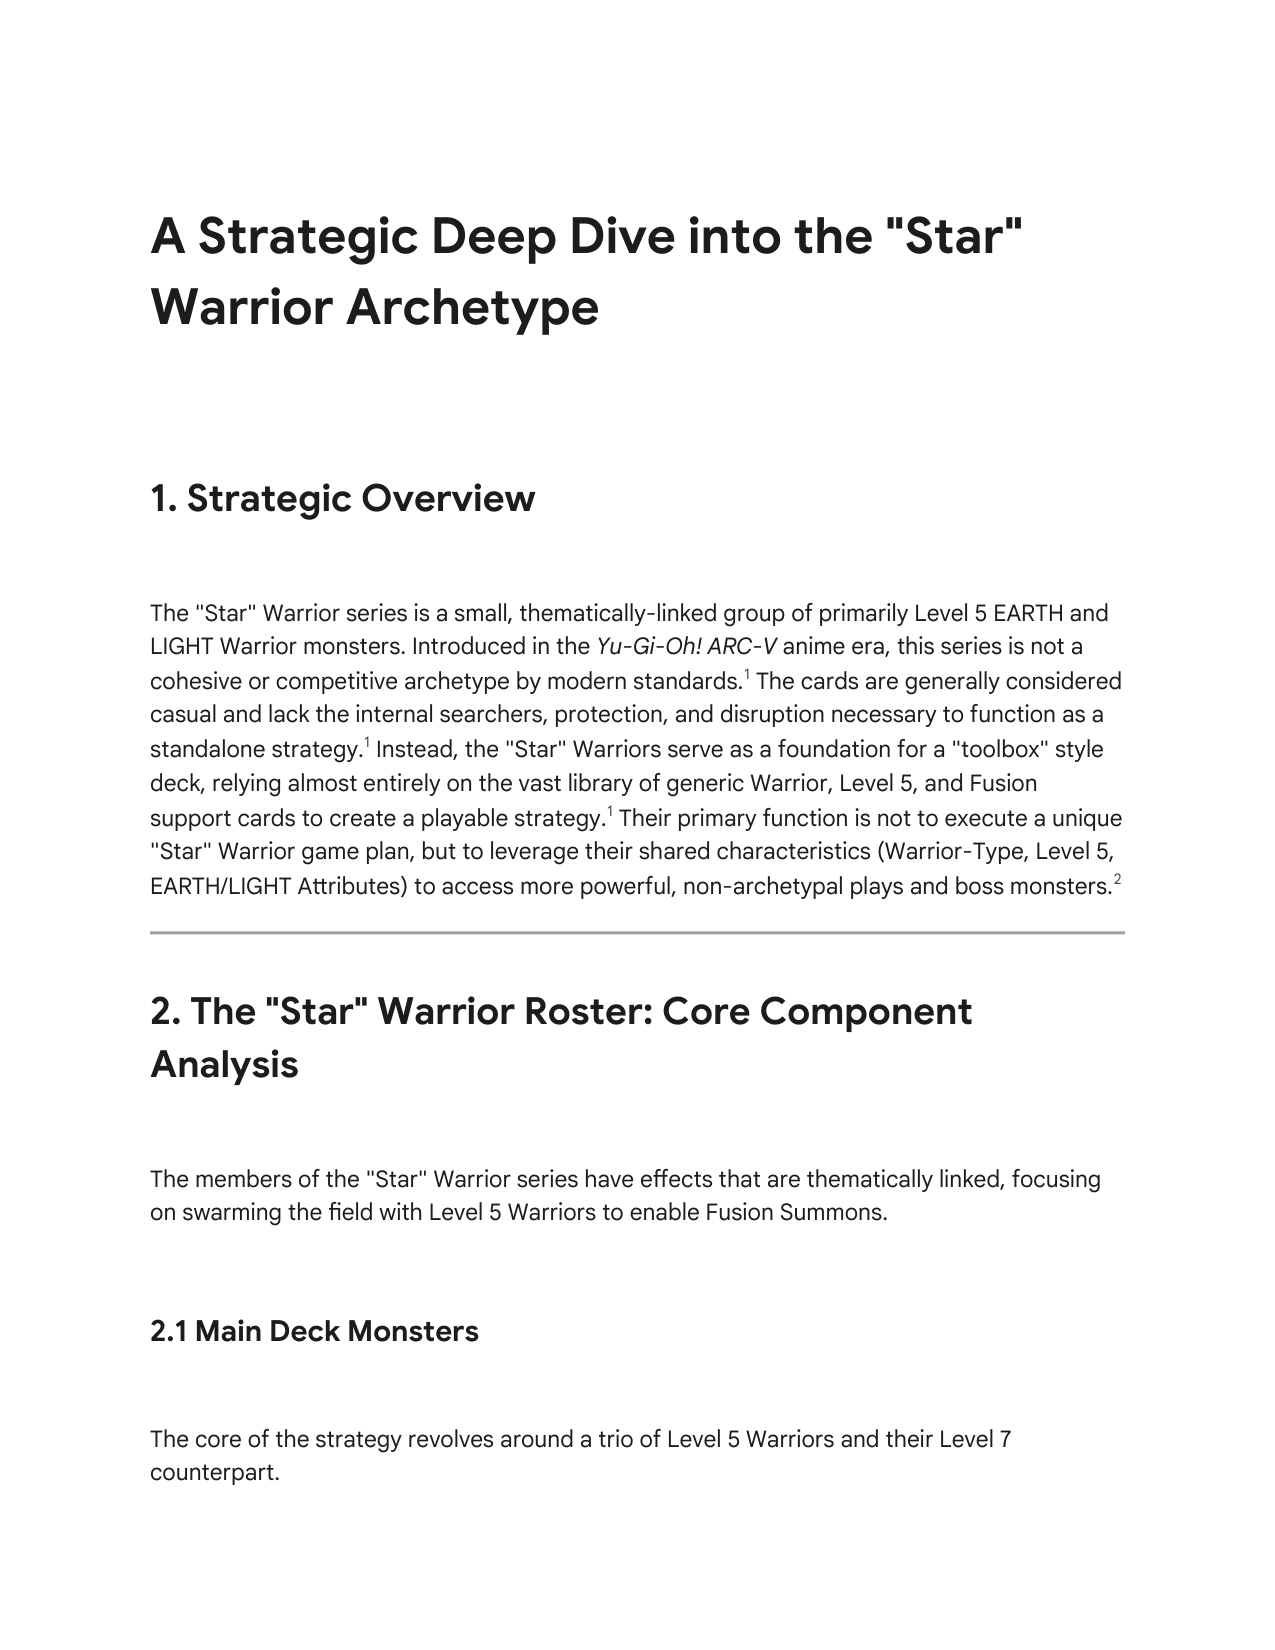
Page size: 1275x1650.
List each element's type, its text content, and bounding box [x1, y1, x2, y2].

subtitle A Strategic Deep Dive into the "Star" Warrior Archetype [150, 205, 1125, 339]
subtitle 2. The "Star" Warrior Roster: Core Component Analysis [150, 988, 1125, 1089]
text The members of the "Star" Warrior series have effects that are thematically linked, focusing on swarming the field with Level 5 Warriors to enable Fusion Summons. [150, 1165, 1125, 1227]
subtitle 2.1 Main Deck Monsters [150, 1313, 1125, 1350]
text The core of the strategy revolves around a trio of Level 5 Warriors and their Level 7 counterpart. [150, 1425, 1125, 1487]
subtitle 1. Strategic Overview [150, 476, 1125, 523]
text The "Star" Warrior series is a small, thematically-linked group of primarily Level 5 EARTH and LIGHT Warrior monsters. Introduced in the Yu-Gi-Oh! ARC-V anime era, this series is not a cohesive or competitive archetype by modern standards.1 The cards are generally considered casual and lack the internal searchers, protection, and disruption necessary to function as a standalone strategy.1 Instead, the "Star" Warriors serve as a foundation for a "toolbox" style deck, relying almost entirely on the vast library of generic Warrior, Level 5, and Fusion support cards to create a playable strategy.1 Their primary function is not to execute a unique "Star" Warrior game plan, but to leverage their shared characteristics (Warrior-Type, Level 5, EARTH/LIGHT Attributes) to access more powerful, non-archetypal plays and boss monsters.2 [150, 599, 1125, 902]
